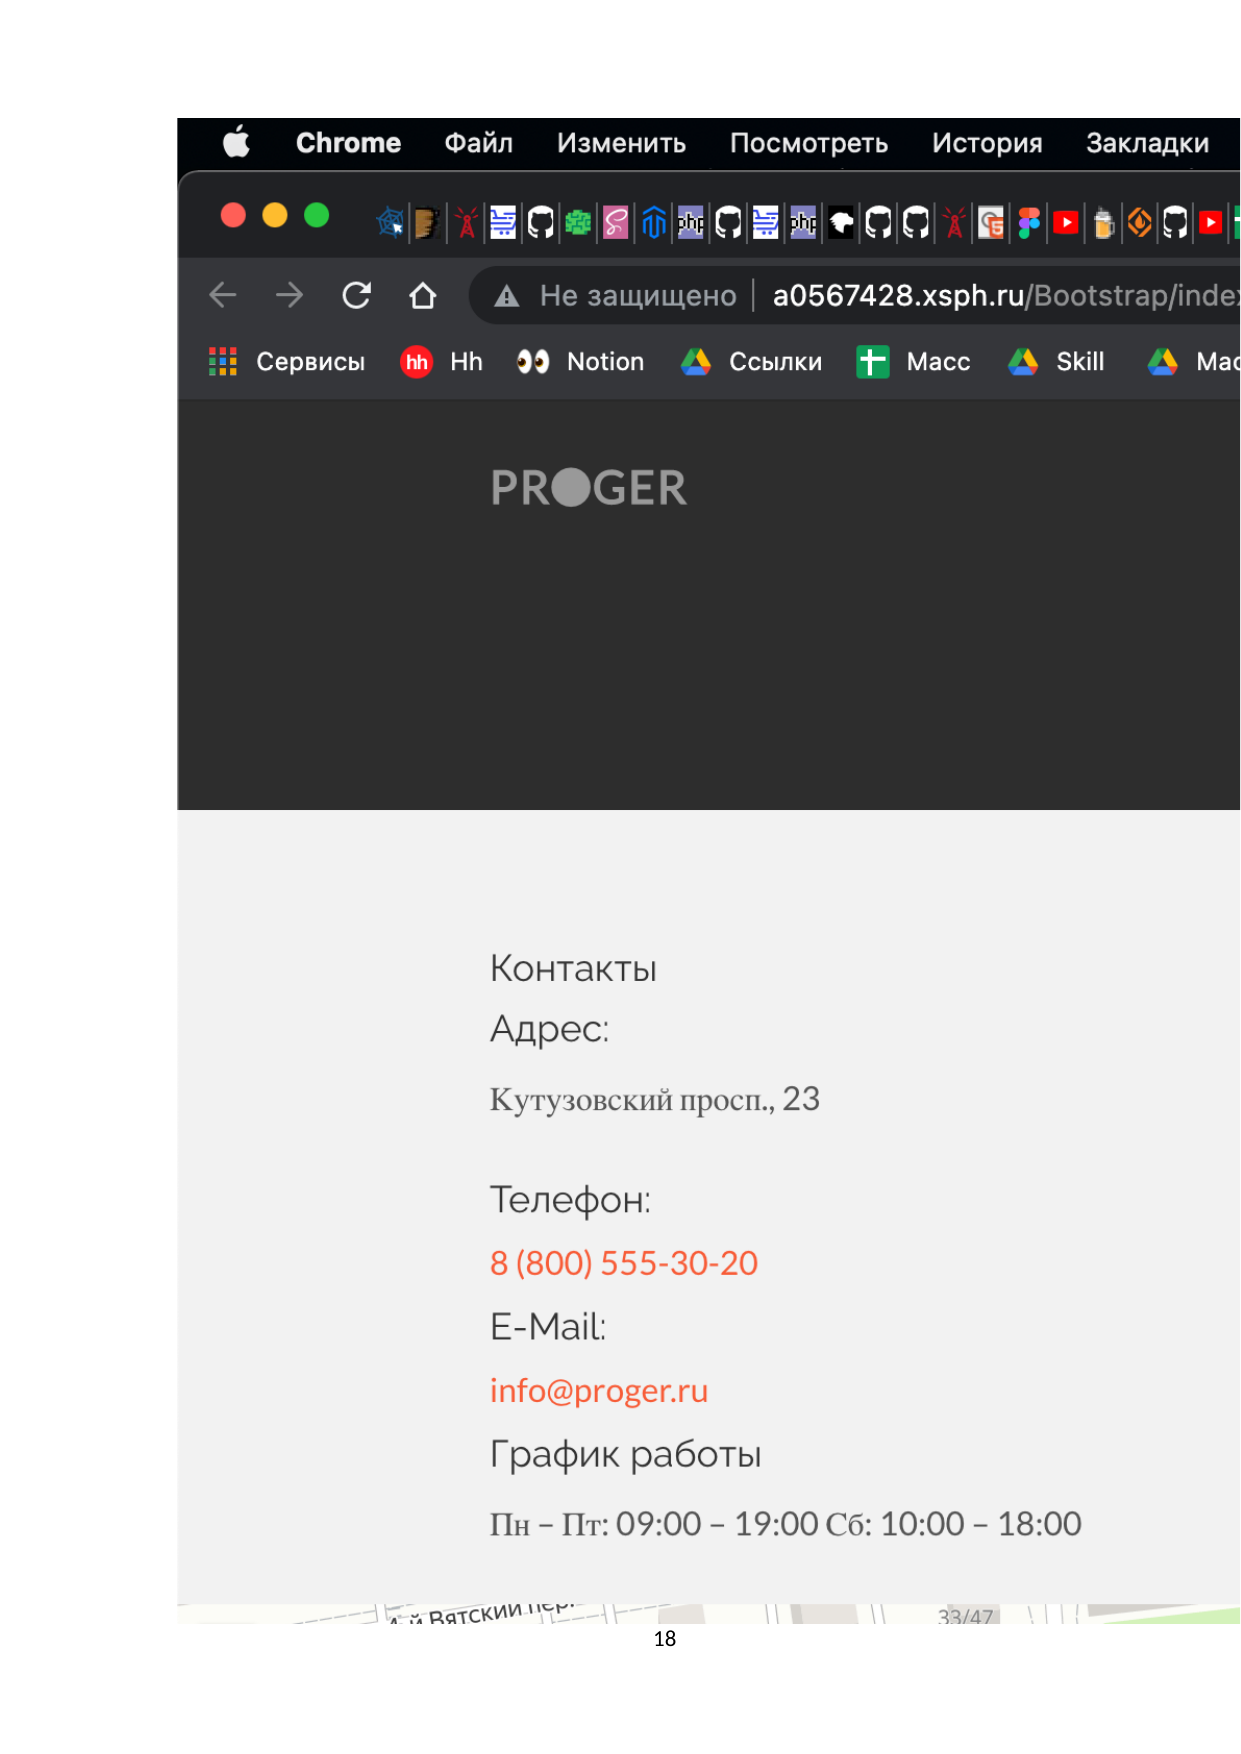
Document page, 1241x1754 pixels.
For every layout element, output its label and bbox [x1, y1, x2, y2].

picture [177, 118, 1241, 1624]
